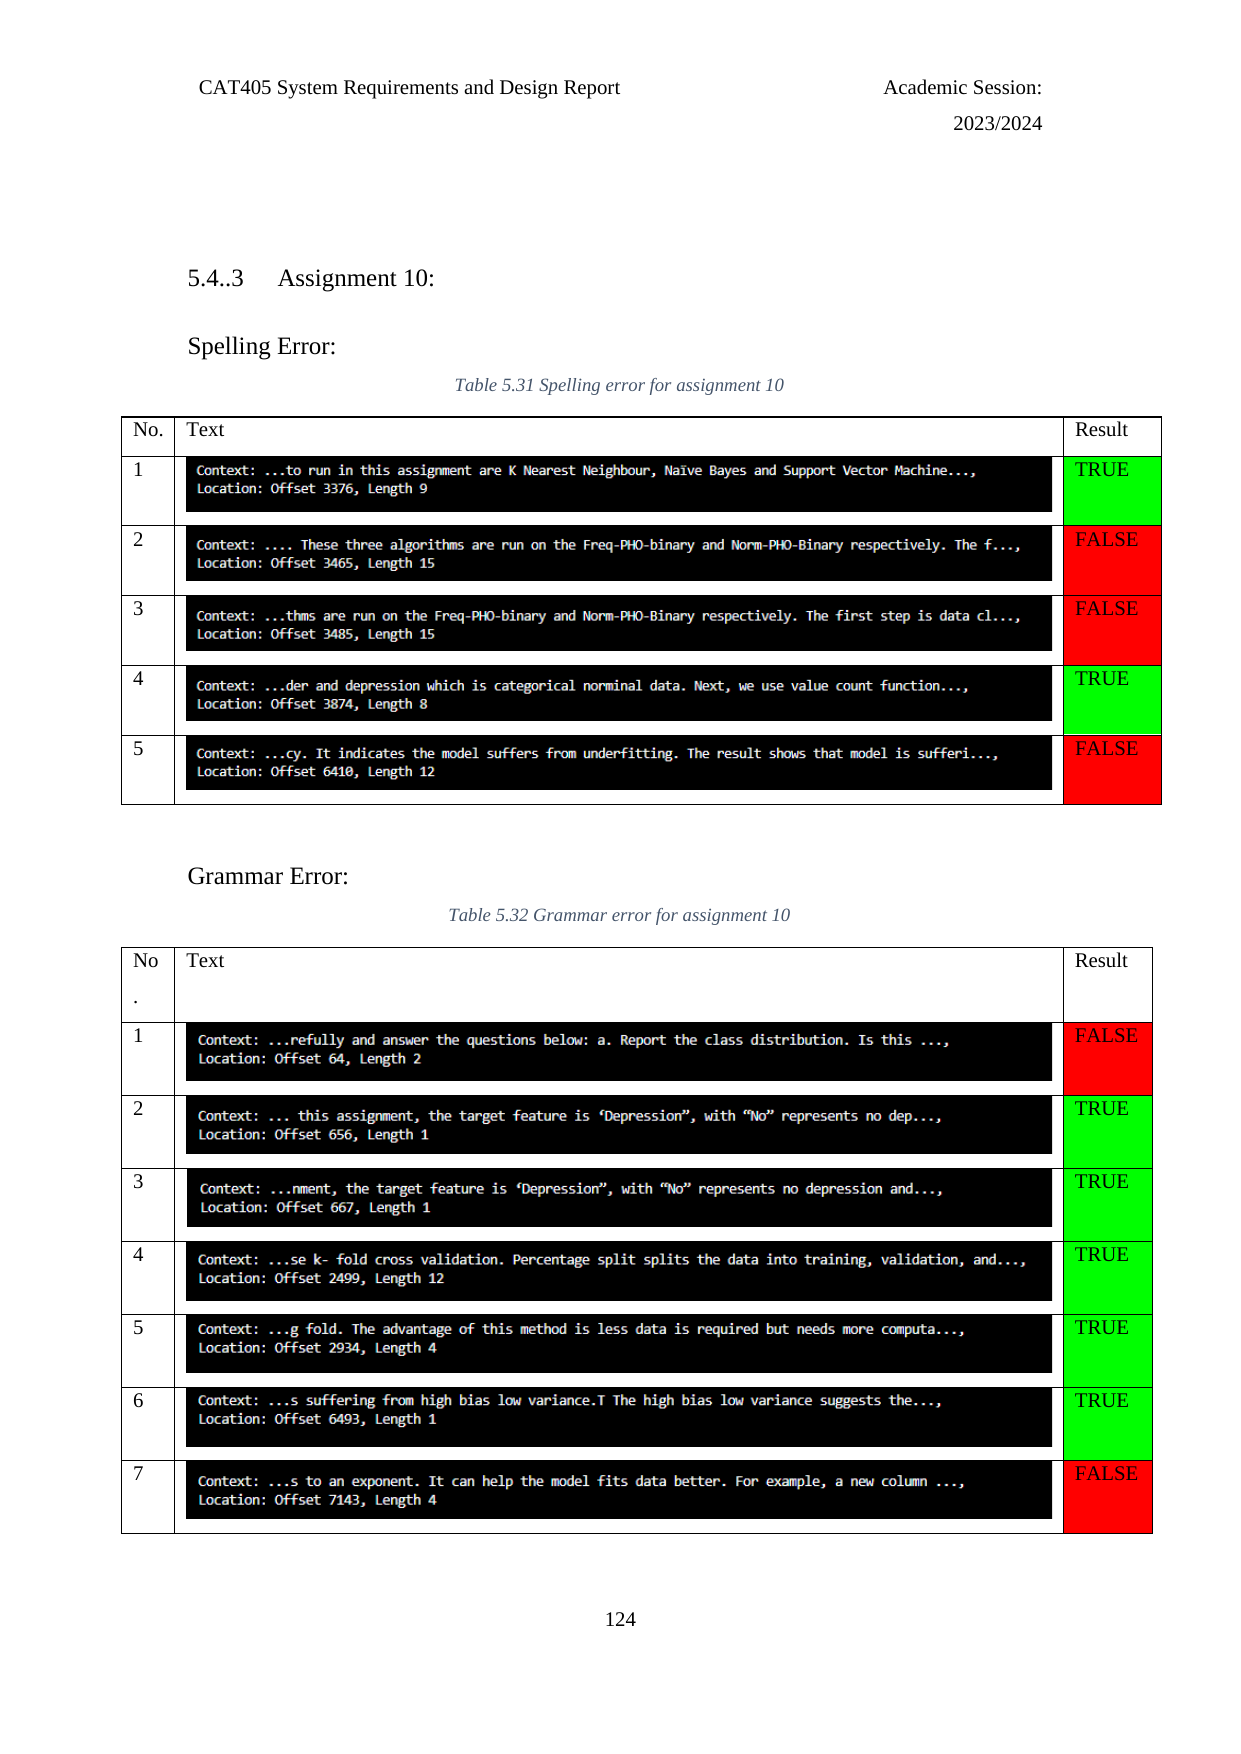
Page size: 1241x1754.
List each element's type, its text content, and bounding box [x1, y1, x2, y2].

table_cell TRUE [1064, 666, 1161, 734]
table_cell TRUE [1064, 1096, 1152, 1168]
table_cell TRUE [1064, 1315, 1152, 1387]
picture [186, 665, 1053, 721]
table_cell 5 [122, 736, 174, 804]
picture [186, 735, 1053, 790]
table_cell FALSE [1064, 596, 1161, 665]
table_cell 5 [122, 1315, 174, 1387]
picture [186, 1023, 1053, 1081]
picture [187, 1169, 1053, 1227]
table_header Result [1064, 948, 1152, 1022]
table_cell 4 [122, 1242, 174, 1314]
picture [186, 1461, 1053, 1519]
subtitle Assignment 10: [187, 263, 1053, 291]
picture [186, 1096, 1053, 1154]
picture [186, 1388, 1053, 1447]
table_cell TRUE [1064, 1388, 1152, 1460]
table_cell [175, 596, 1063, 665]
table_cell TRUE [1064, 1169, 1152, 1241]
table_cell [175, 1096, 1063, 1168]
table_cell FALSE [1064, 736, 1161, 804]
picture [186, 596, 1053, 651]
table_cell 7 [122, 1461, 174, 1533]
text Grammar Error: [187, 861, 1053, 890]
table_cell [175, 1169, 1063, 1241]
table_cell [175, 1315, 1063, 1387]
table_cell 2 [122, 526, 174, 595]
table_cell [175, 666, 1063, 734]
picture [186, 526, 1053, 581]
table_cell FALSE [1064, 526, 1161, 595]
table_cell [175, 526, 1063, 595]
picture [186, 1242, 1053, 1301]
table_header No. [122, 948, 174, 1022]
table_cell 1 [122, 1023, 174, 1095]
table_cell FALSE [1064, 1023, 1152, 1095]
table_header Text [175, 948, 1063, 1022]
table_cell 6 [122, 1388, 174, 1460]
picture [186, 1315, 1053, 1373]
table_cell [175, 1388, 1063, 1460]
table_cell [175, 1023, 1063, 1095]
table_header No. [122, 418, 174, 456]
table_cell 3 [122, 1169, 174, 1241]
table_cell TRUE [1064, 1242, 1152, 1314]
table_header Result [1064, 418, 1161, 456]
table_cell 4 [122, 666, 174, 734]
table_cell FALSE [1064, 1461, 1152, 1533]
table_cell [175, 1242, 1063, 1314]
table_cell 2 [122, 1096, 174, 1168]
table_cell [175, 736, 1063, 804]
table_header Text [175, 418, 1063, 456]
picture [186, 456, 1053, 512]
table_cell [175, 457, 1063, 525]
text Spelling Error: [187, 331, 1053, 359]
table_cell TRUE [1064, 457, 1161, 525]
table_cell 3 [122, 596, 174, 665]
table_cell [175, 1461, 1063, 1533]
table_cell 1 [122, 457, 174, 525]
